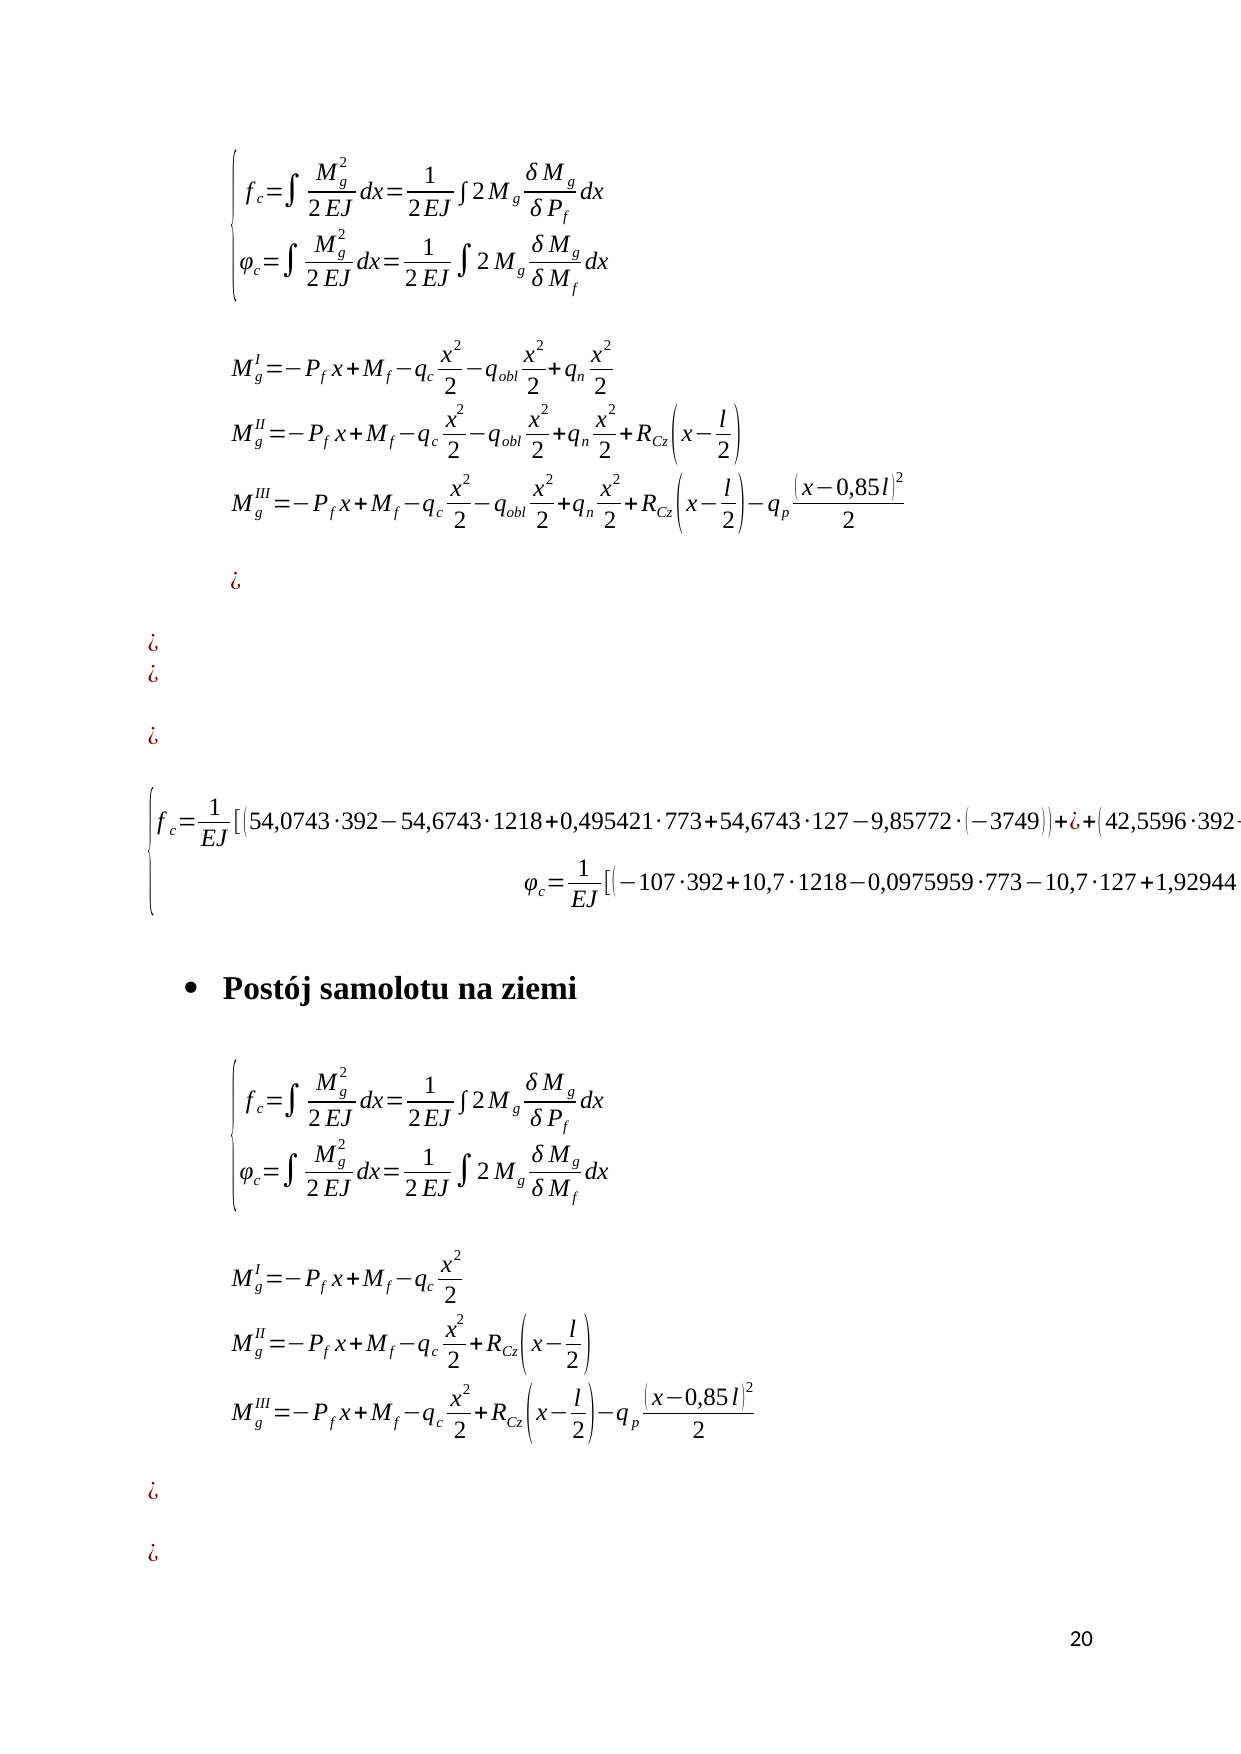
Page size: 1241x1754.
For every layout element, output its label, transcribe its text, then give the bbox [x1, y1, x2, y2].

subtitle Postój samolotu na ziemi [185, 968, 1093, 1007]
